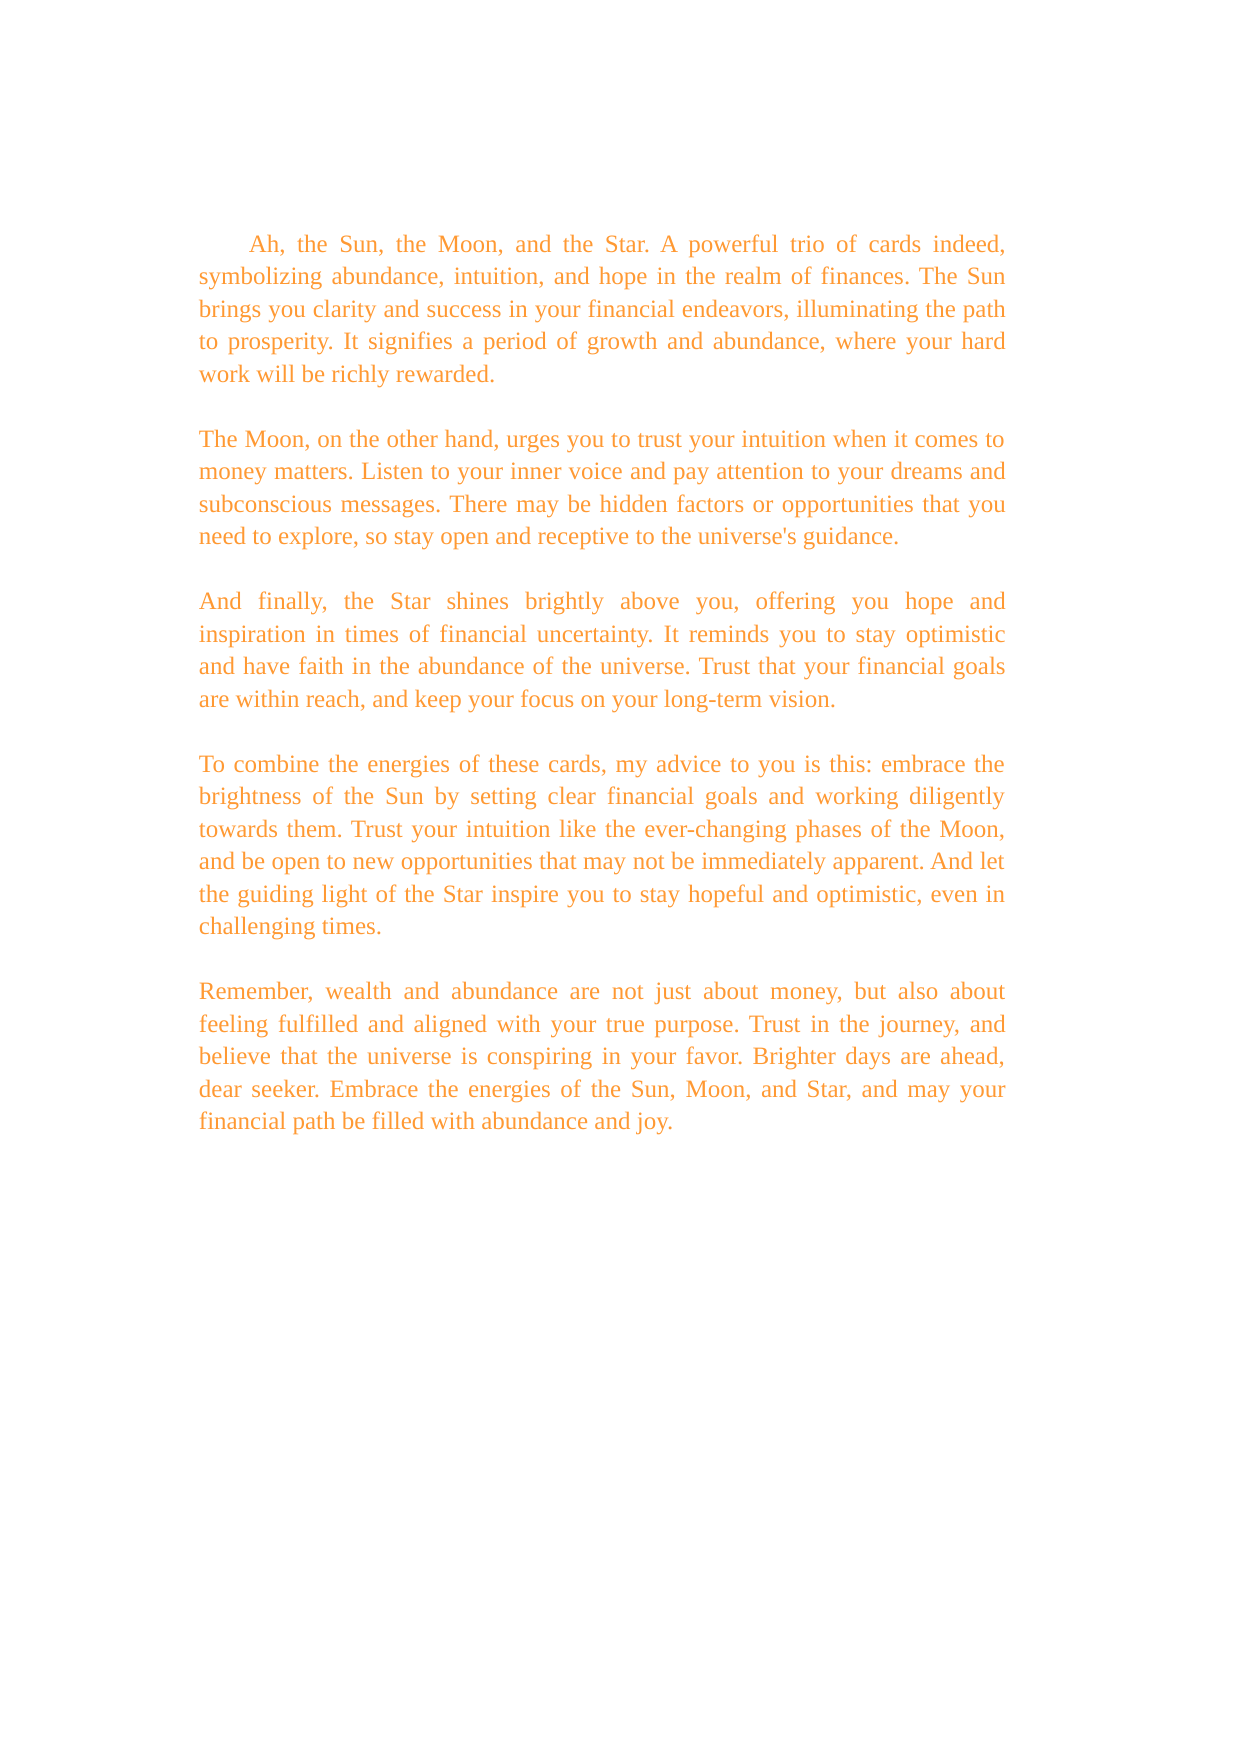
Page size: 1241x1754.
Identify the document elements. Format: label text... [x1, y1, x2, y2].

table_header Ah, the Sun, the Moon, and the Star. A powerful trio of cards indeed, symbolizing abundance, intuition, and hope in the realm of finances. The Sun brings you clarity and success in your financial endeavors, illuminating the path to prosperity. It signifies a period of growth and abundance, where your hard work will be richly rewarded. The Moon, on the other hand, urges you to trust your intuition when it comes to money matters. Listen to your inner voice and pay attention to your dreams and subconscious messages. There may be hidden factors or opportunities that you need to explore, so stay open and receptive to the universe's guidance. And finally, the Star shines brightly above you, offering you hope and inspiration in times of financial uncertainty. It reminds you to stay optimistic and have faith in the abundance of the universe. Trust that your financial goals are within reach, and keep your focus on your long-term vision. To combine the energies of these cards, my advice to you is this: embrace the brightness of the Sun by setting clear financial goals and working diligently towards them. Trust your intuition like the ever-changing phases of the Moon, and be open to new opportunities that may not be immediately apparent. And let the guiding light of the Star inspire you to stay hopeful and optimistic, even in challenging times. Remember, wealth and abundance are not just about money, but also about feeling fulfilled and aligned with your true purpose. Trust in the journey, and believe that the universe is conspiring in your favor. Brighter days are ahead, dear seeker. Embrace the energies of the Sun, Moon, and Star, and may your financial path be filled with abundance and joy. [188, 227, 1018, 1290]
